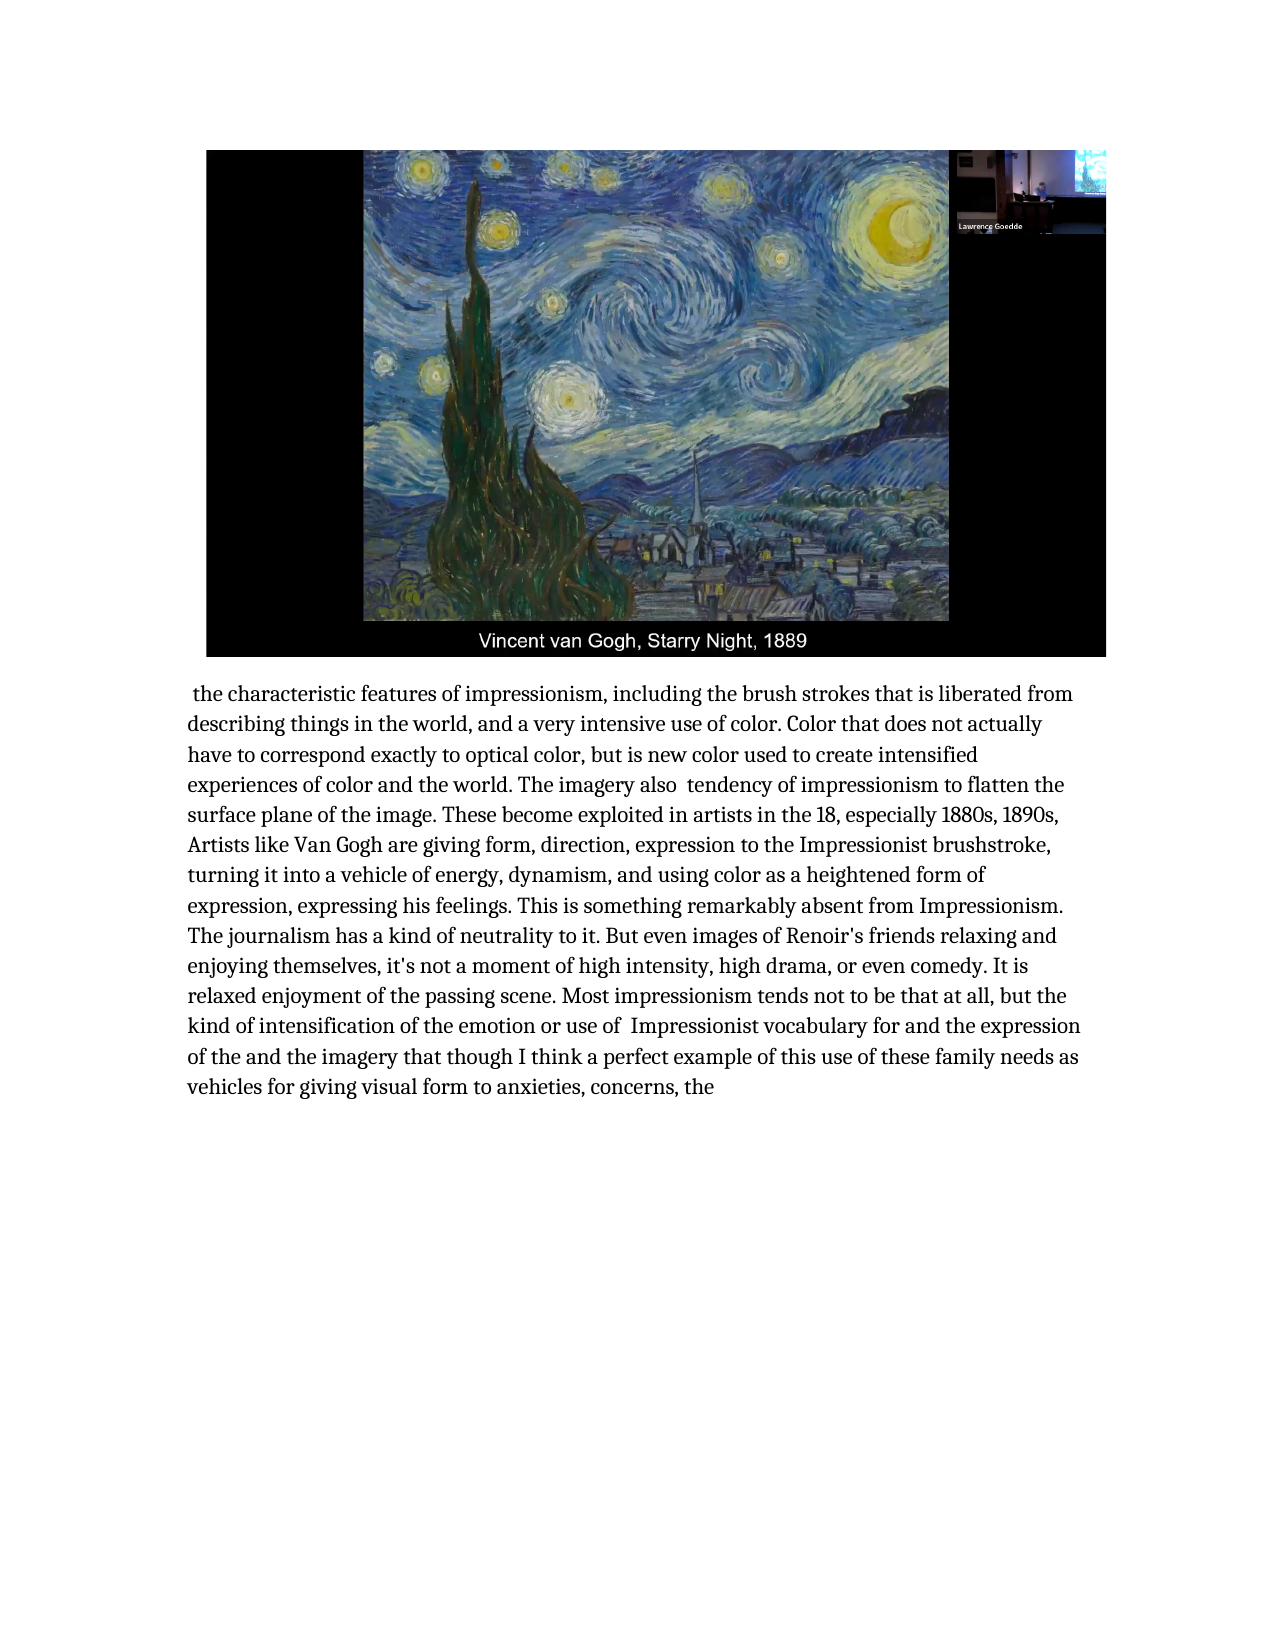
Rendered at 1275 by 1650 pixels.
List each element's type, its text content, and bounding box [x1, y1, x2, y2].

picture [206, 150, 1107, 657]
text the characteristic features of impressionism, including the brush strokes that is liberated from describing things in the world, and a very intensive use of color. Color that does not actually have to correspond exactly to optical color, but is new color used to create intensified experiences of color and the world. The imagery also tendency of impressionism to flatten the surface plane of the image. These become exploited in artists in the 18, especially 1880s, 1890s, Artists like Van Gogh are giving form, direction, expression to the Impressionist brushstroke, turning it into a vehicle of energy, dynamism, and using color as a heightened form of expression, expressing his feelings. This is something remarkably absent from Impressionism. The journalism has a kind of neutrality to it. But even images of Renoir's friends relaxing and enjoying themselves, it's not a moment of high intensity, high drama, or even comedy. It is relaxed enjoyment of the passing scene. Most impressionism tends not to be that at all, but the kind of intensification of the emotion or use of Impressionist vocabulary for and the expression of the and the imagery that though I think a perfect example of this use of these family needs as vehicles for giving visual form to anxieties, concerns, the [187, 681, 1087, 1100]
